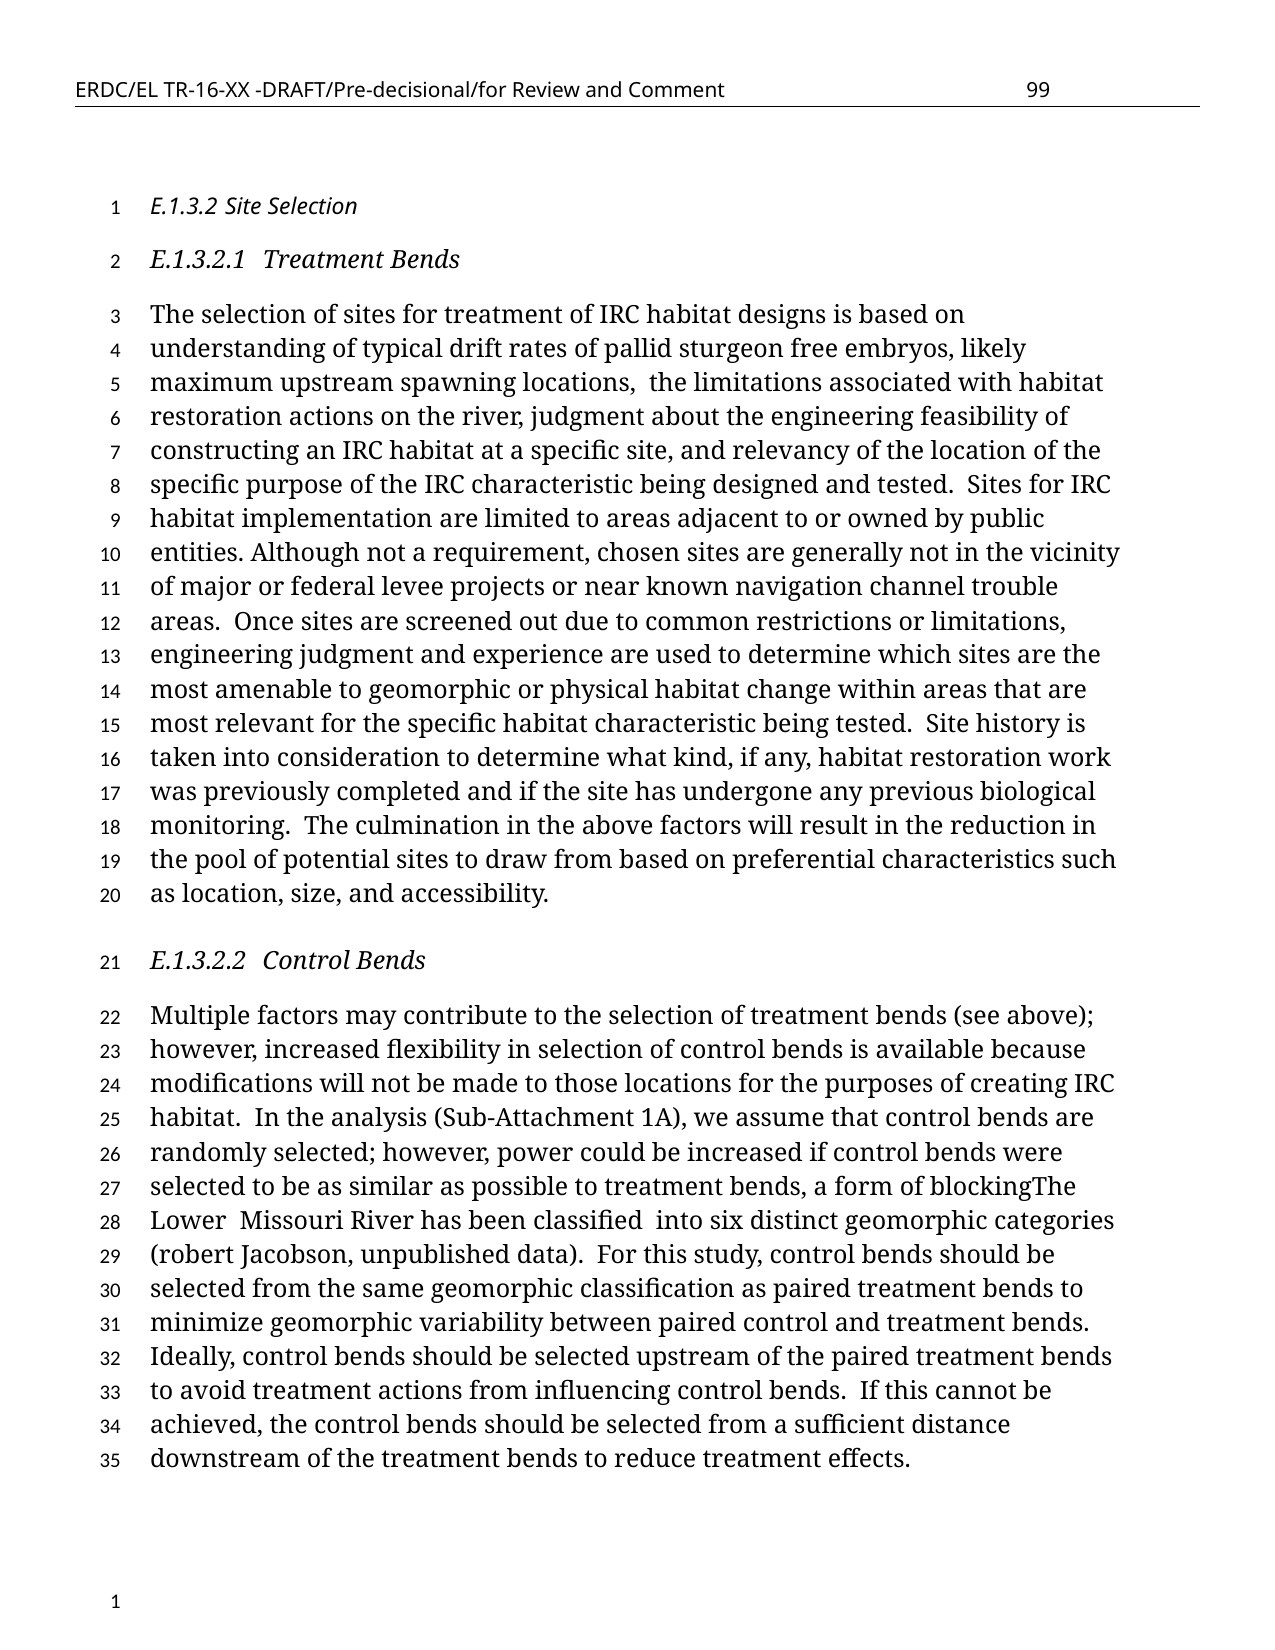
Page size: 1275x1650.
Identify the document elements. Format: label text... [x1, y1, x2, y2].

text Multiple factors may contribute to the selection of treatment bends (see above); however, increased flexibility in selection of control bends is available because modifications will not be made to those locations for the purposes of creating IRC habitat. In the analysis (Sub-Attachment 1A), we assume that control bends are randomly selected; however, power could be increased if control bends were selected to be as similar as possible to treatment bends, a form of blockingThe Lower Missouri River has been classified into six distinct geomorphic categories (robert Jacobson, unpublished data). For this study, control bends should be selected from the same geomorphic classification as paired treatment bends to minimize geomorphic variability between paired control and treatment bends. Ideally, control bends should be selected upstream of the paired treatment bends to avoid treatment actions from influencing control bends. If this cannot be achieved, the control bends should be selected from a sufficient distance downstream of the treatment bends to reduce treatment effects. [150, 998, 1125, 1475]
subtitle Control Bends [150, 943, 1125, 977]
subtitle Site Selection [150, 187, 1125, 221]
subtitle Treatment Bends [150, 242, 1125, 276]
text The selection of sites for treatment of IRC habitat designs is based on understanding of typical drift rates of pallid sturgeon free embryos, likely maximum upstream spawning locations, the limitations associated with habitat restoration actions on the river, judgment about the engineering feasibility of constructing an IRC habitat at a specific site, and relevancy of the location of the specific purpose of the IRC characteristic being designed and tested. Sites for IRC habitat implementation are limited to areas adjacent to or owned by public entities. Although not a requirement, chosen sites are generally not in the vicinity of major or federal levee projects or near known navigation channel trouble areas. Once sites are screened out due to common restrictions or limitations, engineering judgment and experience are used to determine which sites are the most amenable to geomorphic or physical habitat change within areas that are most relevant for the specific habitat characteristic being tested. Site history is taken into consideration to determine what kind, if any, habitat restoration work was previously completed and if the site has undergone any previous biological monitoring. The culmination in the above factors will result in the reduction in the pool of potential sites to draw from based on preferential characteristics such as location, size, and accessibility. [150, 297, 1125, 910]
